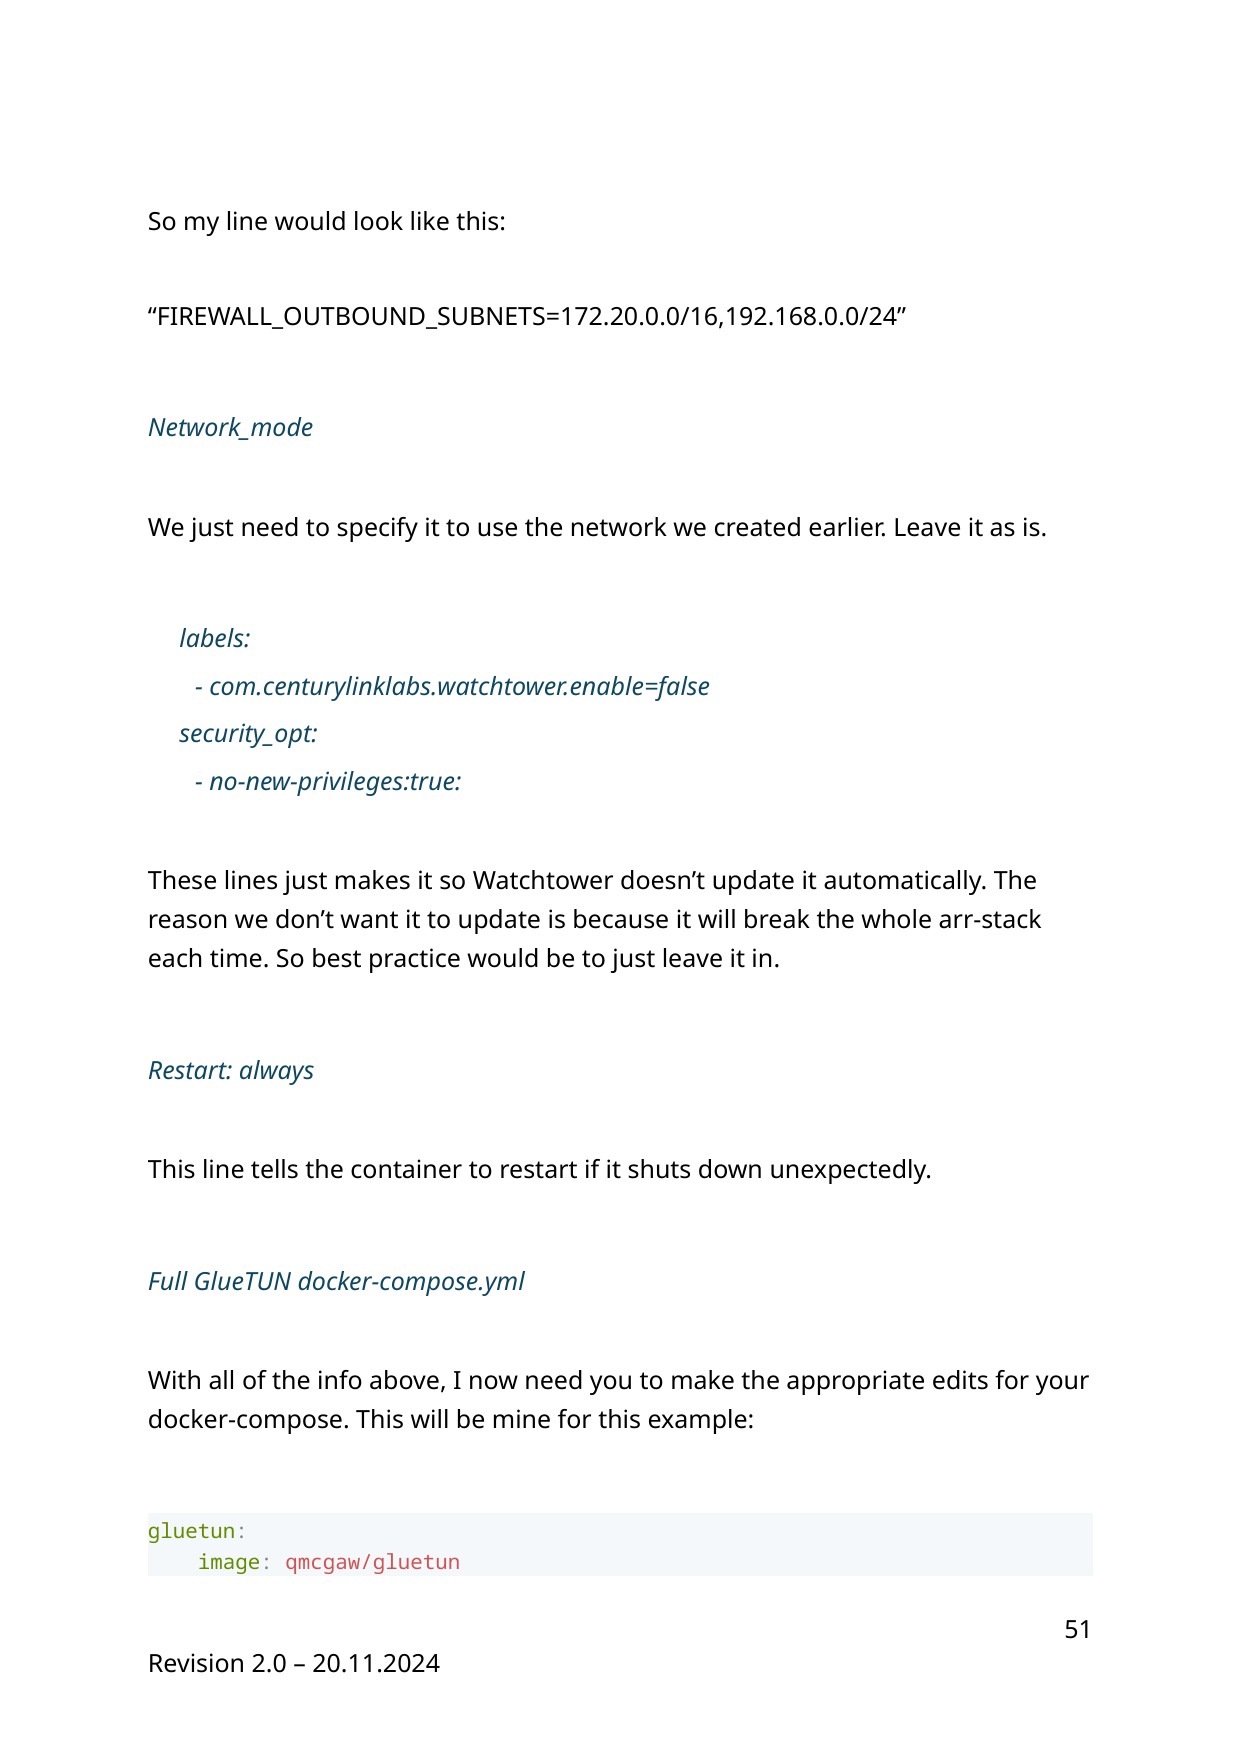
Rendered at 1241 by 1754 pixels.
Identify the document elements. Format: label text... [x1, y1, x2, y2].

subtitle Full GlueTUN docker-compose.yml [148, 1263, 1093, 1297]
subtitle - no-new-privileges:true: [148, 763, 1093, 797]
text “FIREWALL_OUTBOUND_SUBNETS=172.20.0.0/16,192.168.0.0/24” [148, 298, 1093, 332]
text These lines just makes it so Watchtower doesn’t update it automatically. The reason we don’t want it to update is because it will break the whole arr-stack each time. So best practice would be to just leave it in. [148, 863, 1093, 975]
text image: qmcgaw/gluetun [148, 1545, 1093, 1576]
text So my line would look like this: [148, 203, 1093, 277]
subtitle Network_mode [148, 410, 1093, 444]
text This line tells the container to restart if it shuts down unexpectedly. [148, 1152, 1093, 1186]
subtitle labels: [148, 621, 1093, 655]
subtitle Restart: always [148, 1053, 1093, 1087]
text With all of the info above, I now need you to make the appropriate edits for your docker-compose. This will be mine for this example: [148, 1363, 1093, 1436]
text gluetun: [148, 1513, 1093, 1545]
subtitle security_opt: [148, 716, 1093, 750]
text We just need to specify it to use the network we created earlier. Leave it as is. [148, 509, 1093, 543]
subtitle - com.centurylinklabs.watchtower.enable=false [148, 668, 1093, 702]
